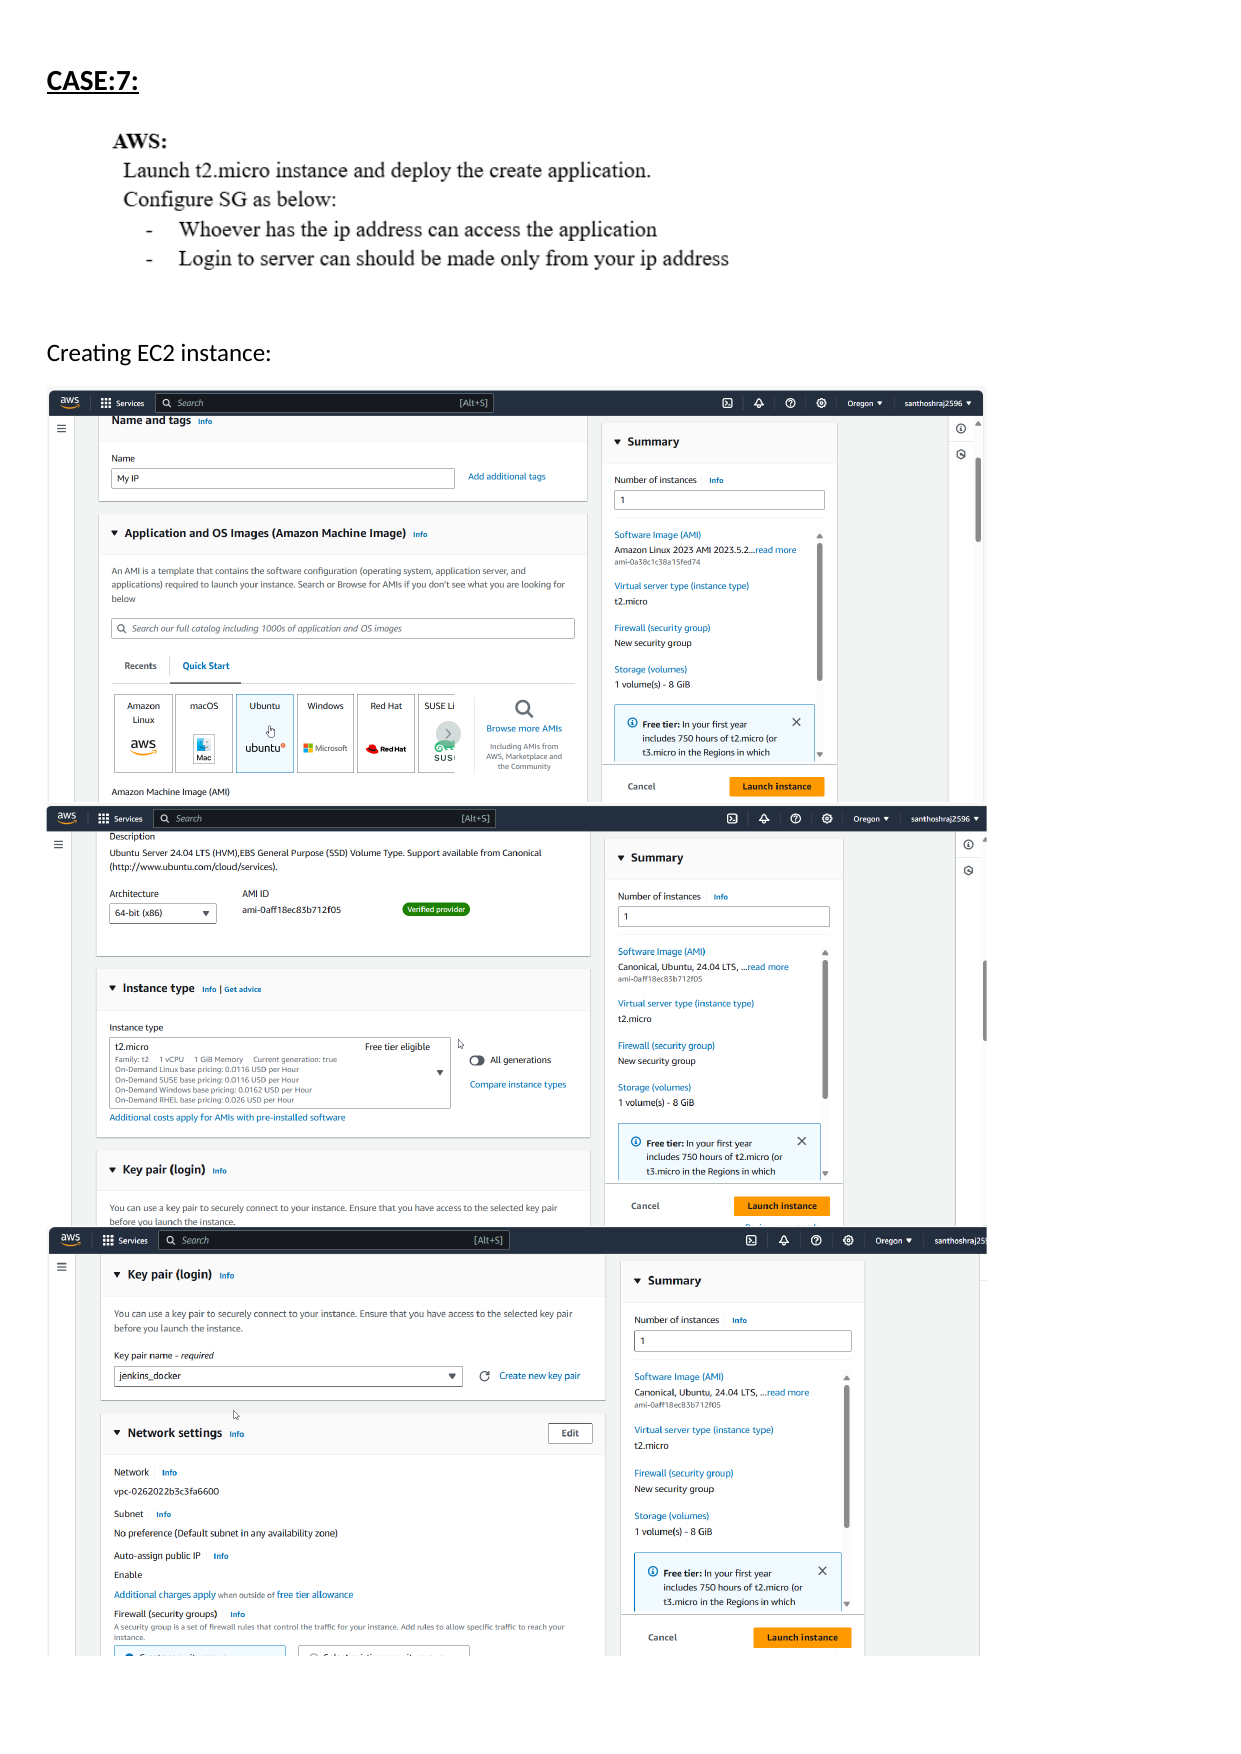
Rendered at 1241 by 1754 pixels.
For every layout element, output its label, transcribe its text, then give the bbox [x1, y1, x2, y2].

text CASE:7: [47, 62, 1090, 97]
picture [46, 803, 987, 1226]
picture [46, 386, 987, 802]
picture [46, 116, 987, 319]
text Creating EC2 instance: [47, 337, 1090, 367]
picture [46, 1227, 987, 1656]
